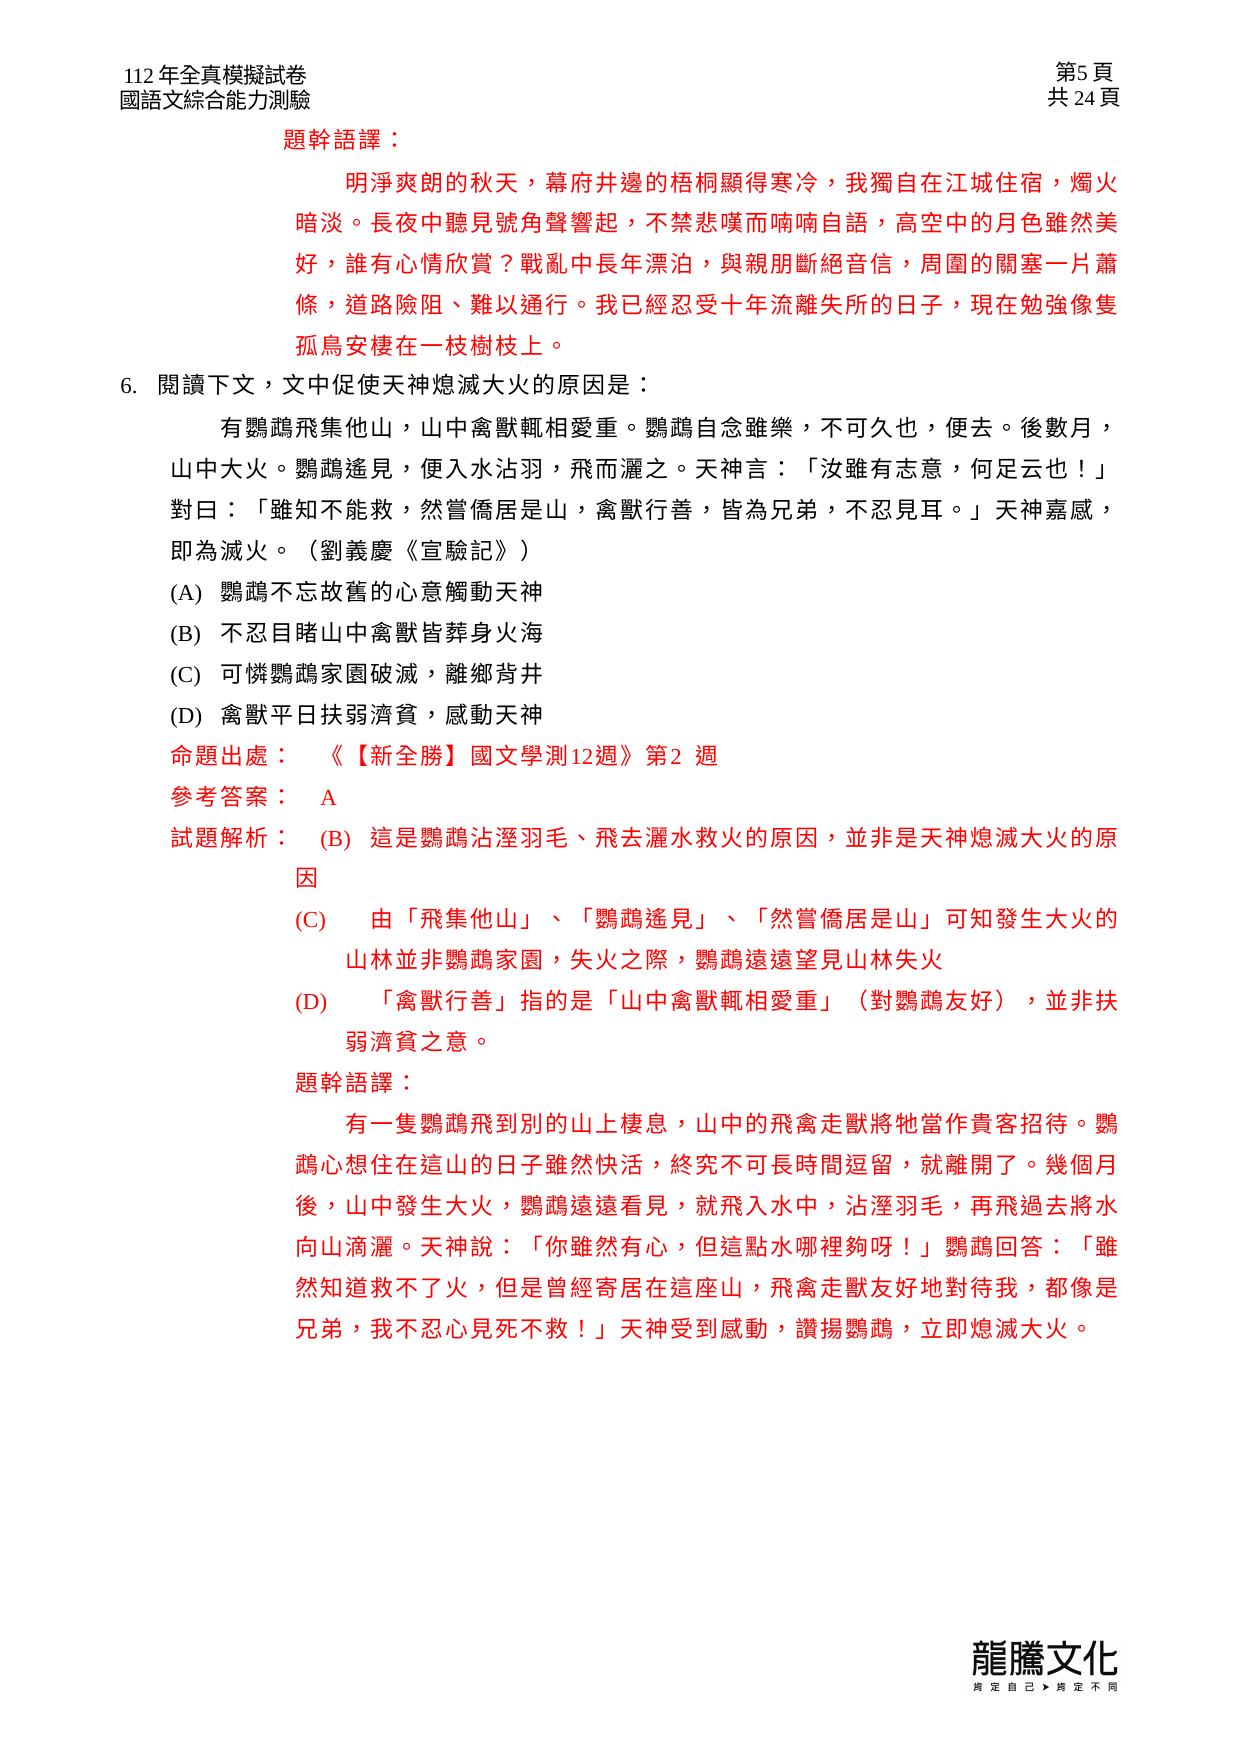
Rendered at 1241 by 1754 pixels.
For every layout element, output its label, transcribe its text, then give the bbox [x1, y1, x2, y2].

picture [963, 1638, 1123, 1695]
text 參考答案： A [158, 774, 1120, 816]
text 6. 閱讀下文，文中促使天神熄滅大火的原因是： 有鸚鵡飛集他山，山中禽獸輒相愛重。鸚鵡自念雖樂，不可久也，便去。後數月，山中大火。鸚鵡遙見，便入水沾羽，飛而灑之。天神言：「汝雖有志意，何足云也！」對曰：「雖知不能救，然嘗僑居是山，禽獸行善，皆為兄弟，不忍見耳。」天神嘉感，即為滅火。（劉義慶《宣驗記》） (A)鸚鵡不忘故舊的心意觸動天神 (B)不忍目睹山中禽獸皆葬身火海 (C)可憐鸚鵡家園破滅，離鄉背井 (D)禽獸平日扶弱濟貧，感動天神 [120, 365, 1120, 734]
text 題幹語譯： 明淨爽朗的秋天，幕府井邊的梧桐顯得寒冷，我獨自在江城住宿，燭火暗淡。長夜中聽見號角聲響起，不禁悲嘆而喃喃自語，高空中的月色雖然美好，誰有心情欣賞？戰亂中長年漂泊，與親朋斷絕音信，周圍的關塞一片蕭條，道路險阻、難以通行。我已經忍受十年流離失所的日子，現在勉強像隻孤鳥安棲在一枝樹枝上。 [158, 119, 1120, 365]
text 試題解析： (B) 這是鸚鵡沾溼羽毛、飛去灑水救火的原因，並非是天神熄滅大火的原因 [158, 816, 1120, 897]
text 有一隻鸚鵡飛到別的山上棲息，山中的飛禽走獸將牠當作貴客招待。鸚鵡心想住在這山的日子雖然快活，終究不可長時間逗留，就離開了。幾個月後，山中發生大火，鸚鵡遠遠看見，就飛入水中，沾溼羽毛，再飛過去將水向山滴灑。天神說：「你雖然有心，但這點水哪裡夠呀！」鸚鵡回答：「雖然知道救不了火，但是曾經寄居在這座山，飛禽走獸友好地對待我，都像是兄弟，我不忍心見死不救！」天神受到感動，讚揚鸚鵡，立即熄滅大火。 [283, 1102, 1120, 1348]
text 題幹語譯： [283, 1061, 1120, 1102]
text (D) 「禽獸行善」指的是「山中禽獸輒相愛重」（對鸚鵡友好），並非扶弱濟貧之意。 [283, 979, 1120, 1061]
text (C) 由「飛集他山」、「鸚鵡遙見」、「然嘗僑居是山」可知發生大火的山林並非鸚鵡家園，失火之際，鸚鵡遠遠望見山林失火 [283, 897, 1120, 979]
text 命題出處： 《【新全勝】國文學測12週》第2週 [158, 734, 1120, 774]
